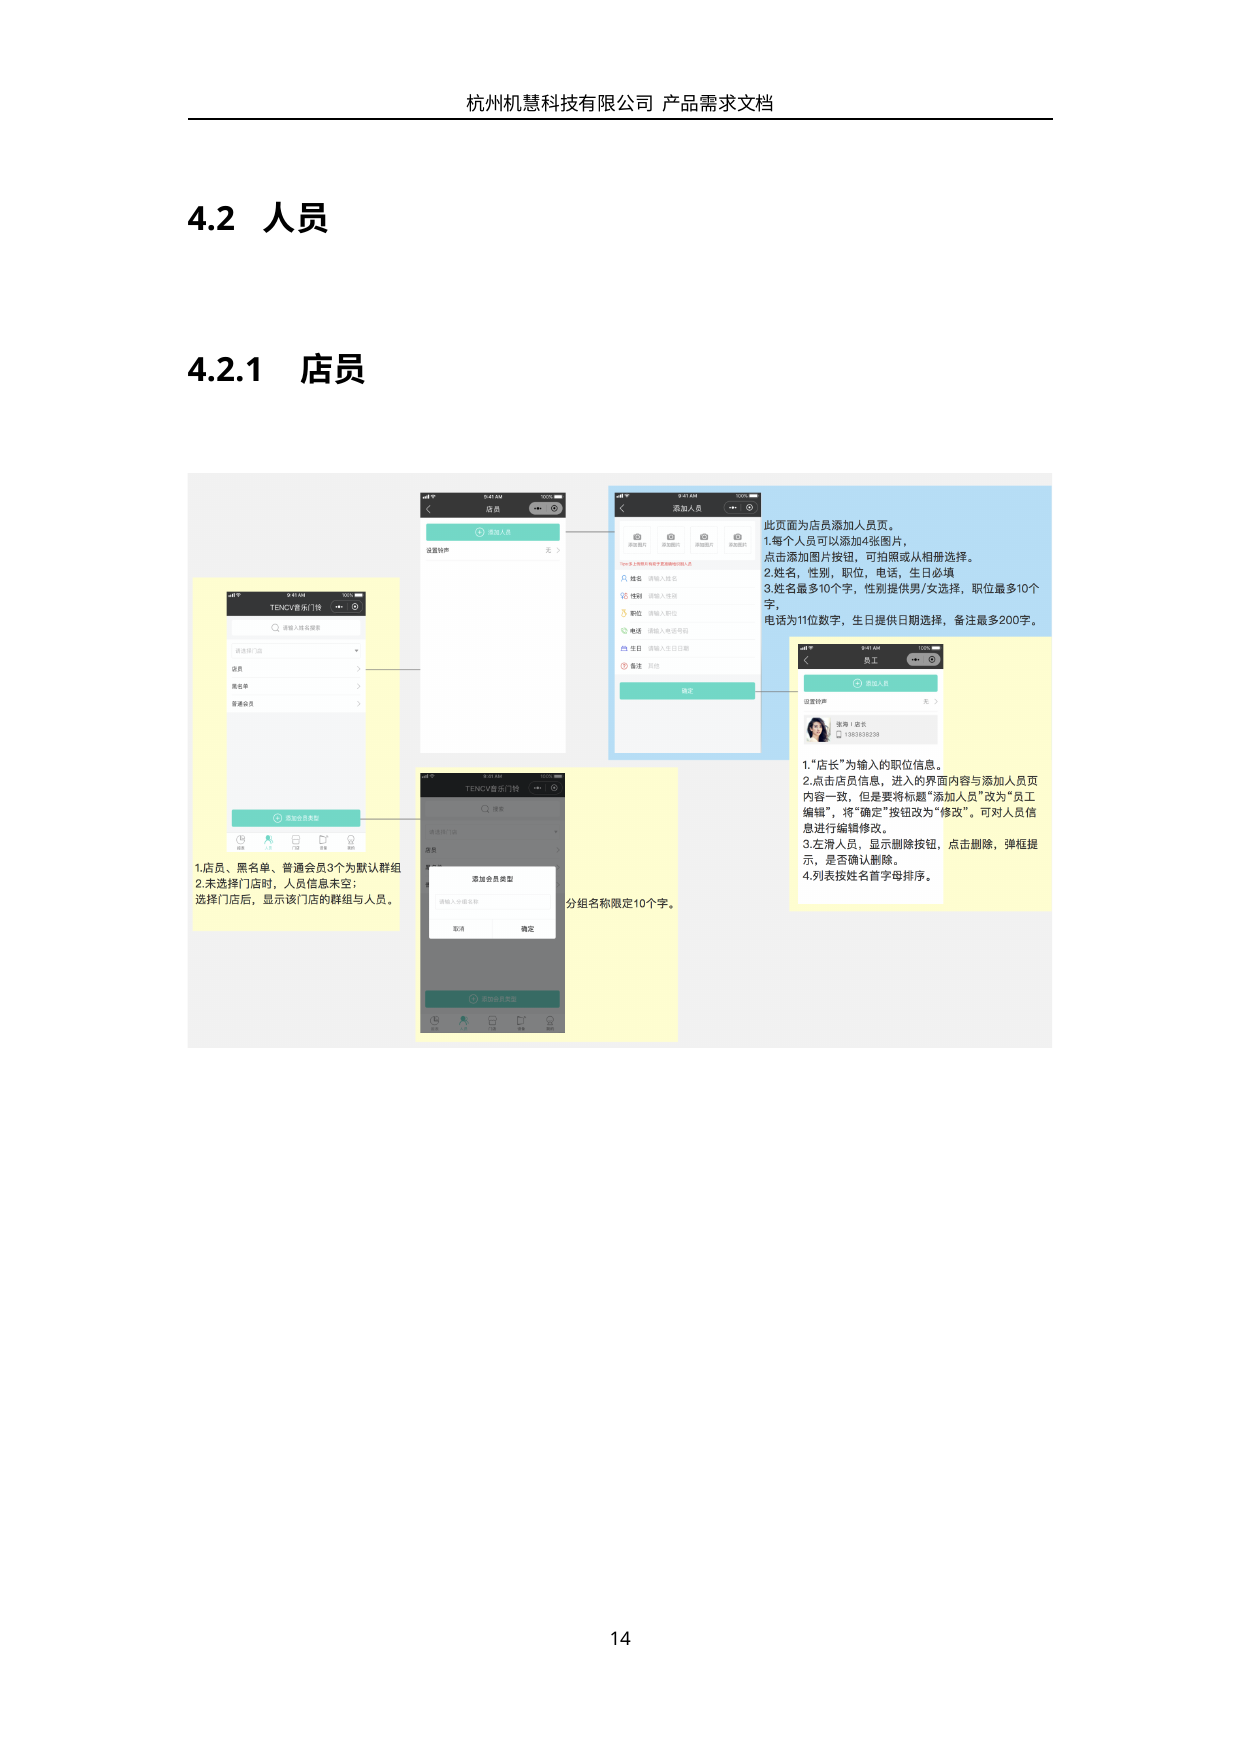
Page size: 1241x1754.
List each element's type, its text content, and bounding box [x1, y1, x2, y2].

subtitle 店员 [187, 322, 1053, 411]
subtitle 人员 [187, 172, 1053, 260]
picture [187, 473, 1053, 1048]
